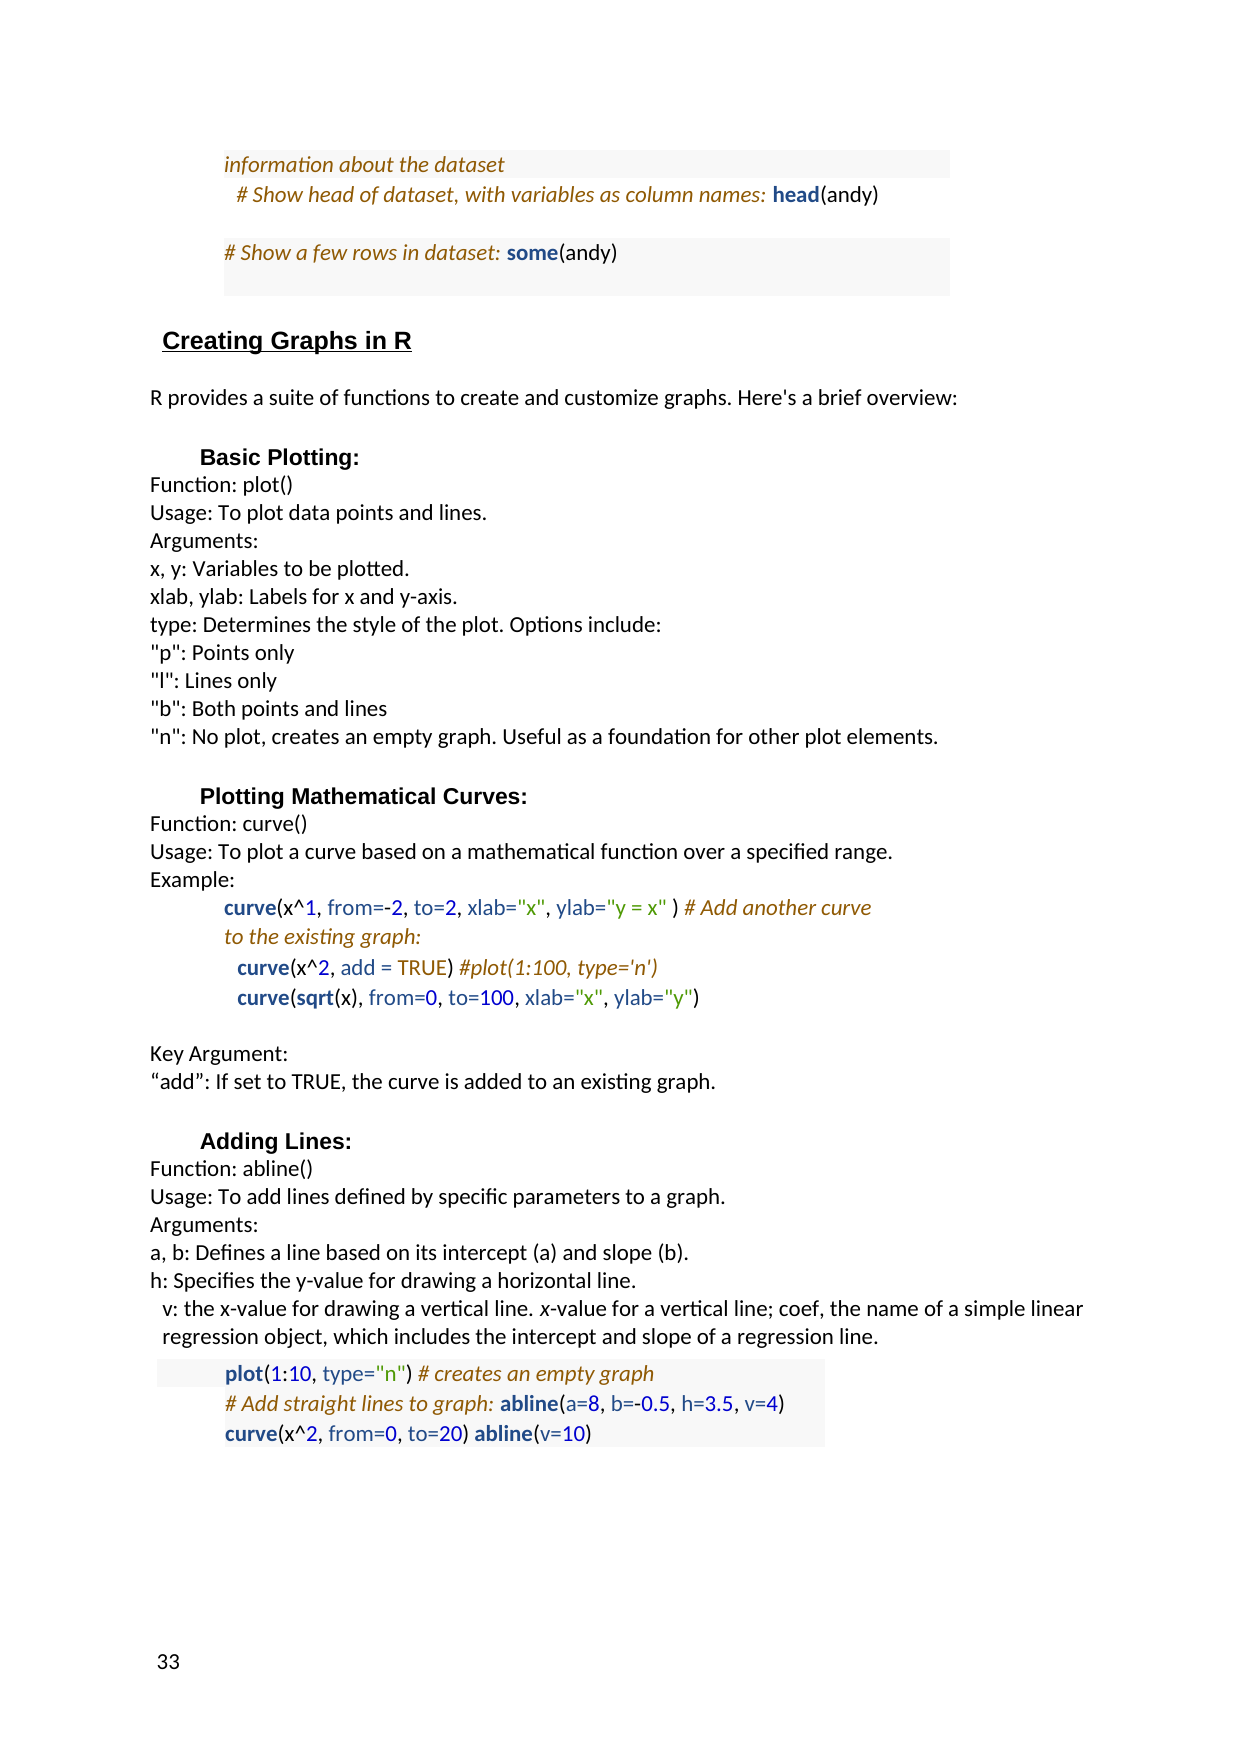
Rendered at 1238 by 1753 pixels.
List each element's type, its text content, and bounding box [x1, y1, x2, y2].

list "b": Both points and lines [150, 694, 1087, 722]
subtitle Plotting Mathematical Curves: [199, 783, 1087, 809]
list "l": Lines only [150, 666, 1087, 694]
list “add”: If set to TRUE, the curve is added to an existing graph. [150, 1067, 1087, 1095]
list h: Specifies the y-value for drawing a horizontal line. [150, 1266, 1087, 1294]
text # Show head of dataset, with variables as column names: head(andy) [162, 180, 1044, 208]
text curve(x^1, from=-2, to=2, xlab="x", ylab="y = x" ) # Add another curve to the existing graph: [224, 893, 877, 950]
text Key Argument: [150, 1039, 1087, 1067]
list a, b: Defines a line based on its intercept (a) and slope (b). [150, 1238, 1087, 1266]
list Function: curve() [150, 809, 1087, 837]
subtitle Basic Plotting: [199, 444, 1087, 470]
list Arguments: [150, 1210, 1087, 1238]
list Function: abline() [150, 1154, 1087, 1182]
list x, y: Variables to be plotted. [150, 554, 1087, 582]
list R provides a suite of functions to create and customize graphs. Here's a brief overview: [150, 383, 1087, 411]
list Usage: To plot a curve based on a mathematical function over a specified range. [150, 837, 1087, 866]
text plot(1:10, type="n") # creates an empty graph [157, 1359, 825, 1387]
subtitle Creating Graphs in R [162, 326, 1087, 355]
list Usage: To add lines defined by specific parameters to a graph. [150, 1182, 1087, 1210]
list type: Determines the style of the plot. Options include: [150, 610, 1087, 638]
text v: the x-value for drawing a vertical line. x-value for a vertical line; coef, the name of a simple linear regression object, which includes the intercept and slope of a regression line. [162, 1294, 1086, 1350]
list Arguments: [150, 526, 1087, 554]
list "n": No plot, creates an empty graph. Useful as a foundation for other plot elements. [150, 722, 1087, 750]
text # Add straight lines to graph: abline(a=8, b=-0.5, h=3.5, v=4) curve(x^2, from=0, to=20) abline(v=10) [225, 1389, 825, 1447]
text curve(x^2, add = TRUE) #plot(1:100, type='n') [162, 953, 674, 981]
list "p": Points only [150, 638, 1087, 666]
list Example: [150, 866, 1087, 893]
list Function: plot() [150, 470, 1087, 498]
list xlab, ylab: Labels for x and y-axis. [150, 582, 1087, 610]
text # Show a few rows in dataset: some(andy) [224, 238, 950, 266]
list Usage: To plot data points and lines. [150, 498, 1087, 526]
subtitle Adding Lines: [199, 1128, 1087, 1154]
list curve(sqrt(x), from=0, to=100, xlab="x", ylab="y") [162, 983, 1087, 1011]
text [224, 150, 950, 178]
